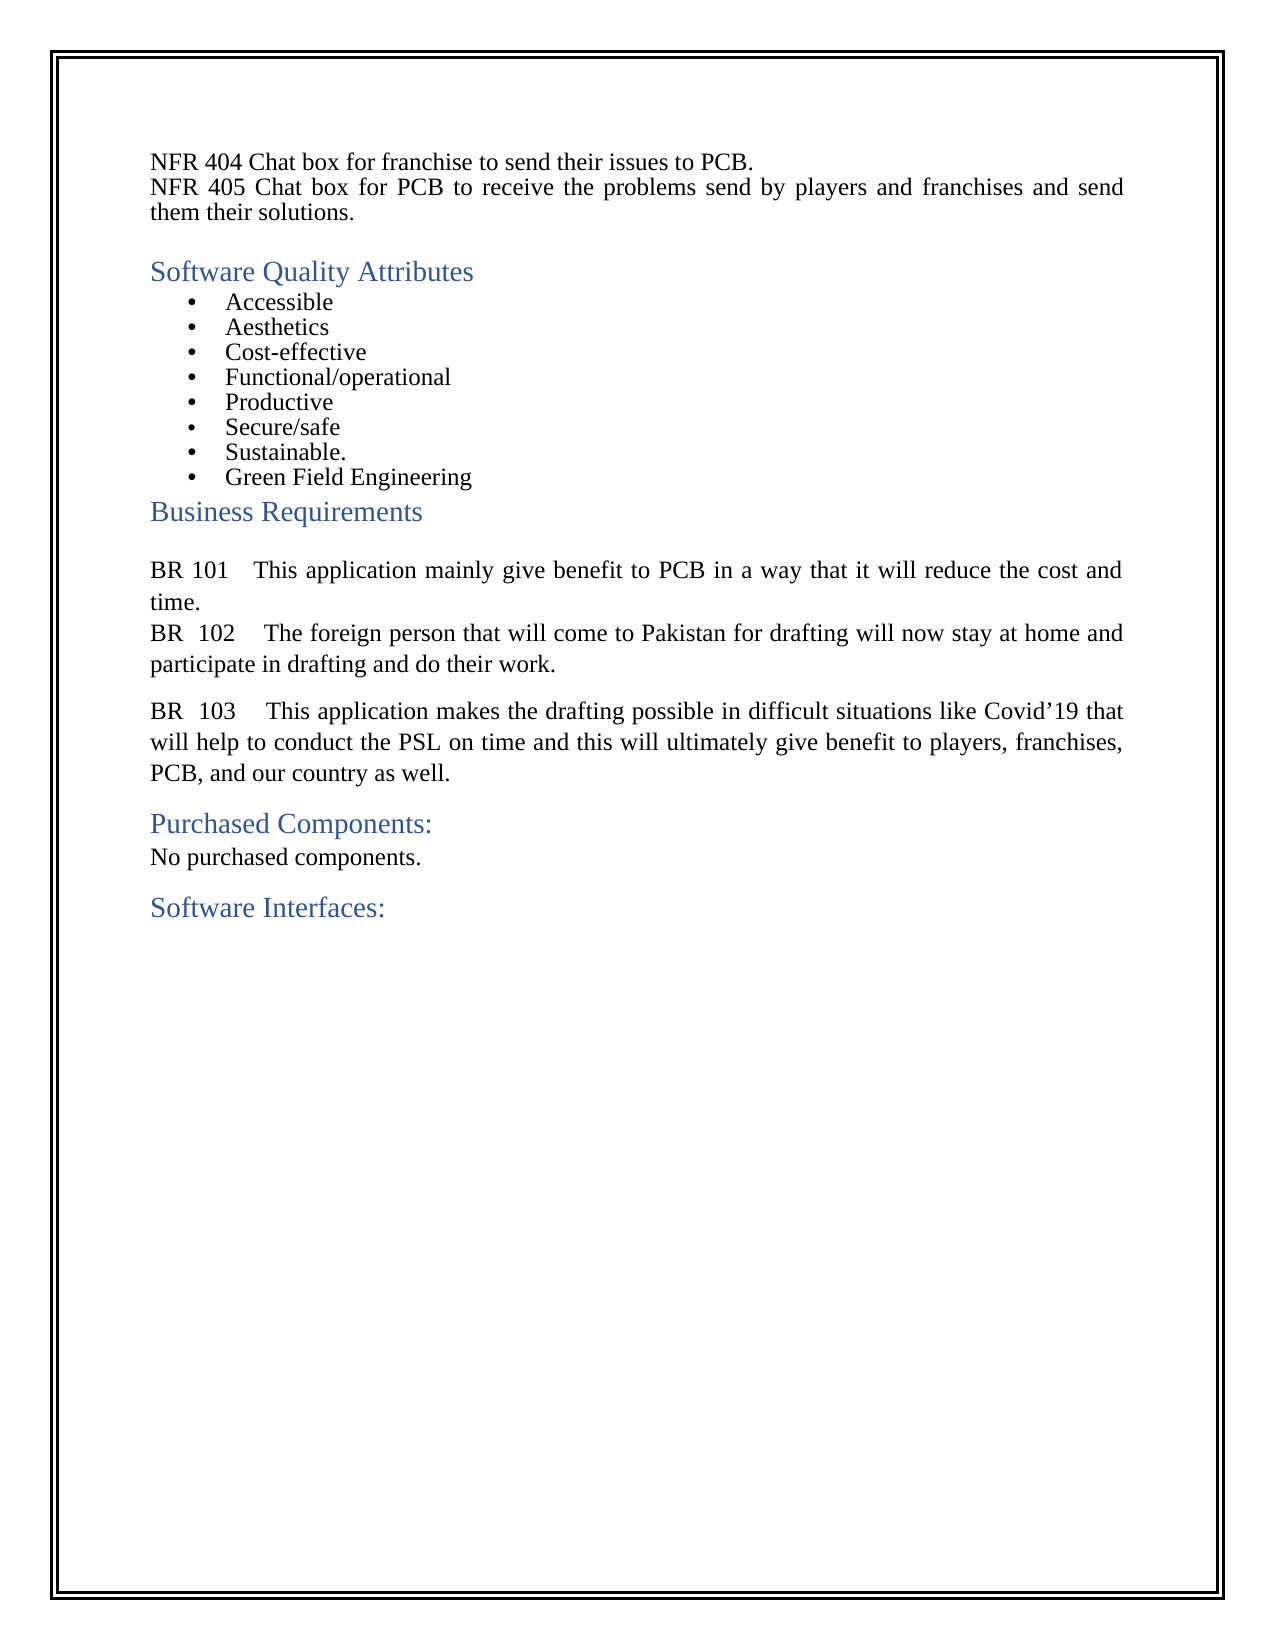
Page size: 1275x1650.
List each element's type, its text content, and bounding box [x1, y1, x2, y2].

subtitle Software Interfaces: [150, 890, 1125, 924]
list Secure/safe [187, 415, 1125, 440]
list Aesthetics [187, 315, 1125, 340]
subtitle Purchased Components: [150, 806, 1125, 840]
subtitle BR 101 This application mainly give benefit to PCB in a way that it will reduce the cost and time. [150, 556, 1125, 615]
text NFR 405 Chat box for PCB to receive the problems send by players and franchises and send them their solutions. [150, 175, 1125, 225]
text BR 102 The foreign person that will come to Pakistan for drafting will now stay at home and participate in drafting and do their work. [150, 618, 1125, 677]
list Functional/operational [187, 365, 1125, 390]
text NFR 404 Chat box for franchise to send their issues to PCB. [150, 150, 1125, 175]
subtitle Software Quality Attributes [150, 254, 1125, 288]
subtitle Business Requirements [150, 494, 1125, 528]
text BR 103 This application makes the drafting possible in difficult situations like Covid’19 that will help to conduct the PSL on time and this will ultimately give benefit to players, franchises, PCB, and our country as well. [150, 696, 1125, 787]
list Accessible [187, 290, 1125, 315]
list Productive [187, 390, 1125, 415]
text No purchased components. [150, 842, 1125, 871]
list Green Field Engineering [187, 465, 1125, 490]
list Sustainable. [187, 440, 1125, 465]
list Cost-effective [187, 340, 1125, 365]
